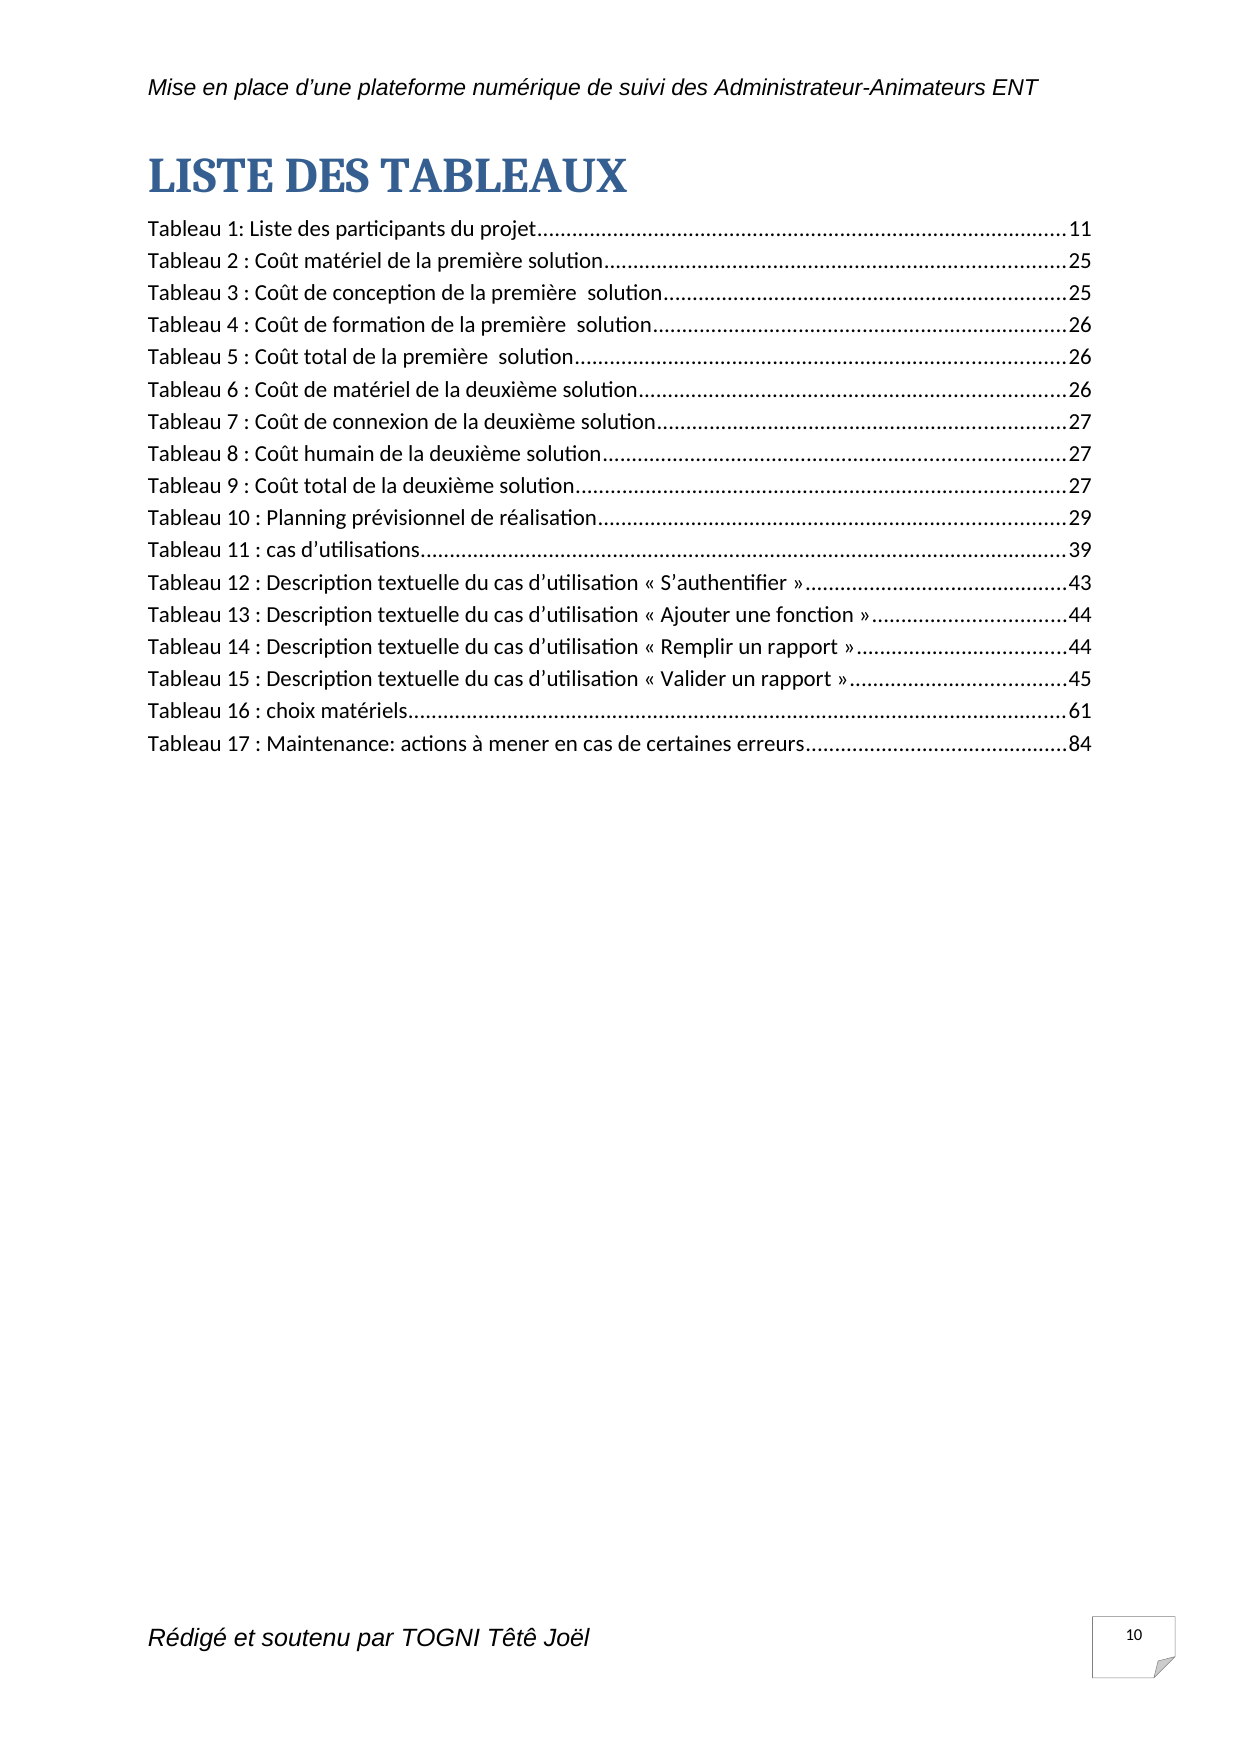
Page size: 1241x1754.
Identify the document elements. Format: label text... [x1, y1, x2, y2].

text Tableau 17 : Maintenance: actions à mener en cas de certaines erreurs 84 [148, 729, 1092, 757]
text Tableau 15 : Description textuelle du cas d’utilisation « Valider un rapport » 45 [148, 664, 1092, 692]
subtitle LISTE DES TABLEAUX [148, 148, 1092, 205]
text Tableau 4 : Coût de formation de la première solution 26 [148, 310, 1092, 338]
text Tableau 13 : Description textuelle du cas d’utilisation « Ajouter une fonction » 44 [148, 600, 1092, 628]
text Tableau 7 : Coût de connexion de la deuxième solution 27 [148, 407, 1092, 435]
text Tableau 14 : Description textuelle du cas d’utilisation « Remplir un rapport » 44 [148, 632, 1092, 660]
text Tableau 11 : cas d’utilisations 39 [148, 536, 1092, 564]
text Tableau 2 : Coût matériel de la première solution 25 [148, 246, 1092, 274]
text Tableau 1: Liste des participants du projet 11 [148, 214, 1092, 242]
text Tableau 12 : Description textuelle du cas d’utilisation « S’authentifier » 43 [148, 568, 1092, 596]
text Tableau 8 : Coût humain de la deuxième solution 27 [148, 439, 1092, 467]
text Tableau 3 : Coût de conception de la première solution 25 [148, 278, 1092, 306]
text Tableau 10 : Planning prévisionnel de réalisation 29 [148, 503, 1092, 531]
text Tableau 6 : Coût de matériel de la deuxième solution 26 [148, 375, 1092, 403]
text Tableau 16 : choix matériels 61 [148, 697, 1092, 724]
text Tableau 9 : Coût total de la deuxième solution 27 [148, 471, 1092, 499]
text Tableau 5 : Coût total de la première solution 26 [148, 342, 1092, 371]
